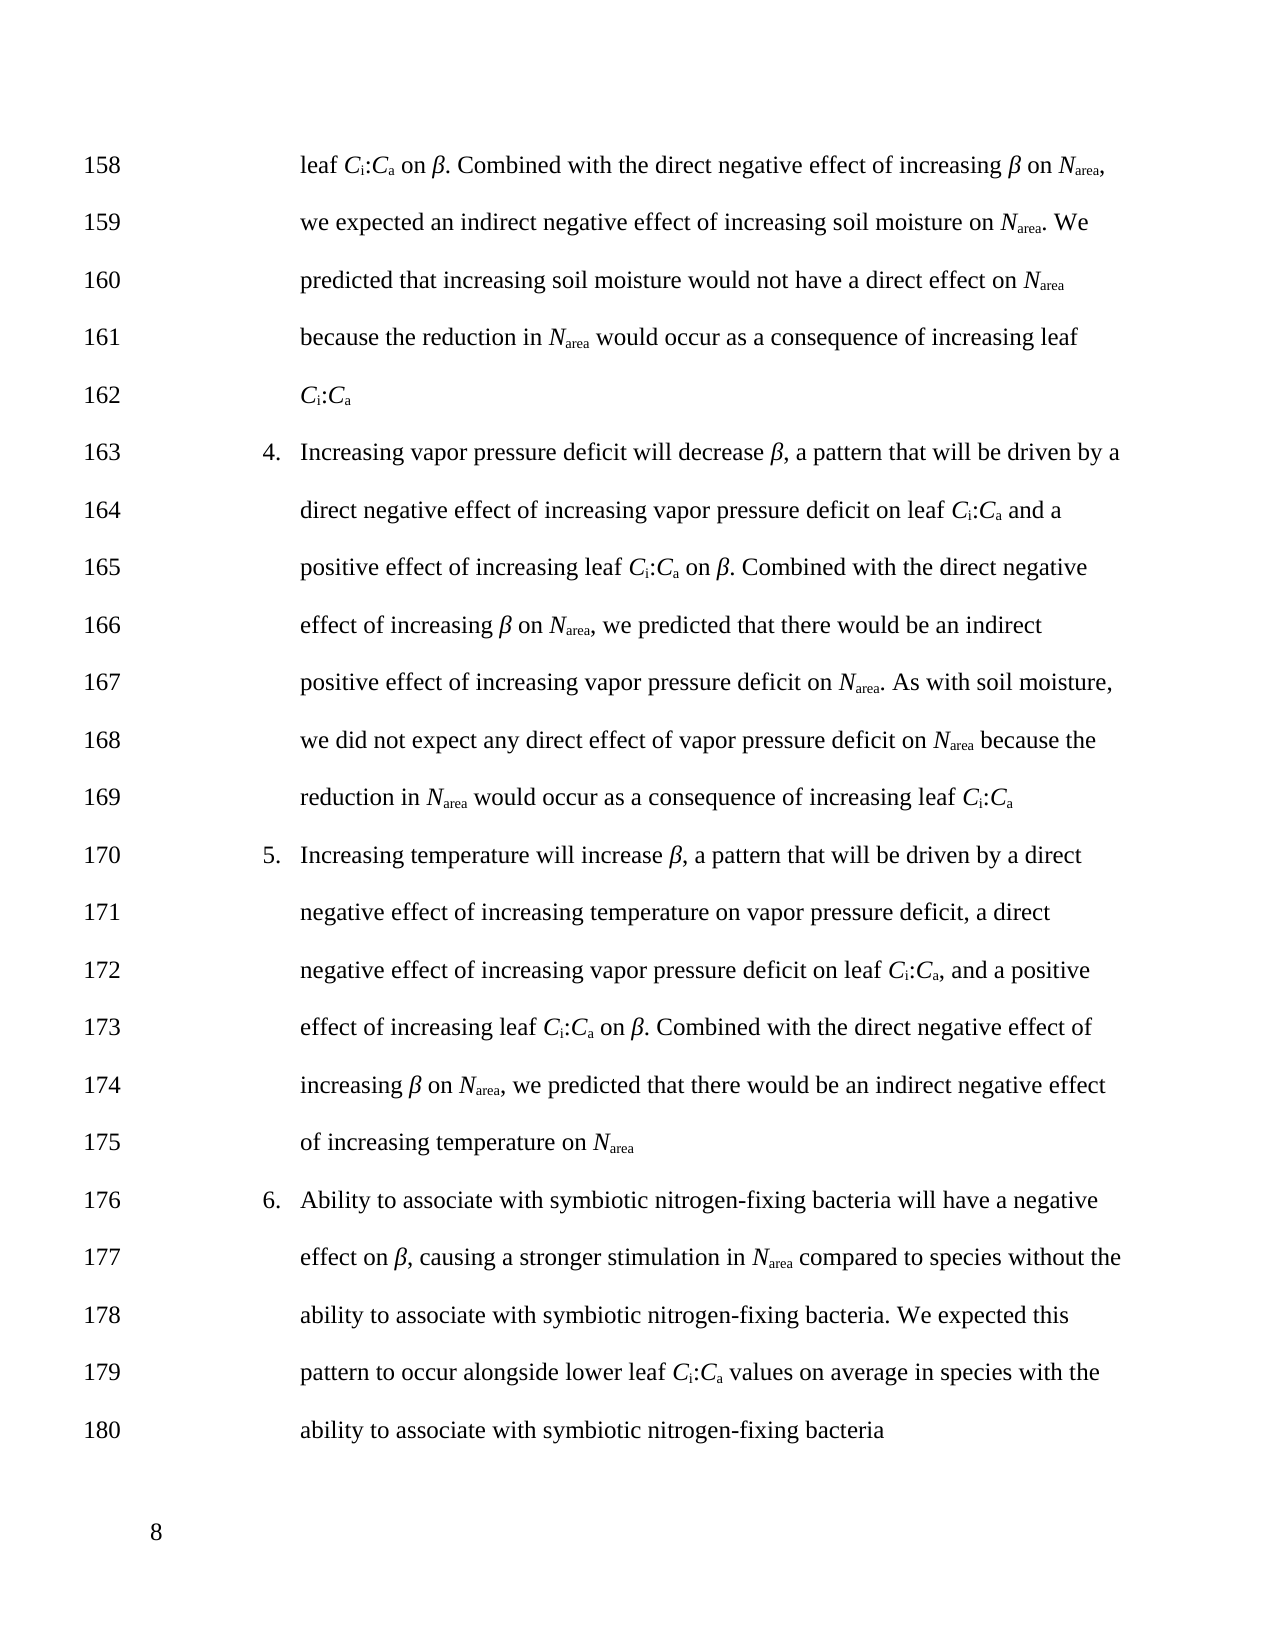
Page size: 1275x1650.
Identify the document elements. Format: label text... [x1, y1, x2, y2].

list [262, 150, 1125, 409]
list Increasing vapor pressure deficit will decrease β, a pattern that will be driven by a direct negative effect of increasing vapor pressure deficit on leaf Ci:Ca and a positive effect of increasing leaf Ci:Ca on β. Combined with the direct negative effect of increasing β on Narea, we predicted that there would be an indirect positive effect of increasing vapor pressure deficit on Narea. As with soil moisture, we did not expect any direct effect of vapor pressure deficit on Narea because the reduction in Narea would occur as a consequence of increasing leaf Ci:Ca [262, 437, 1125, 811]
list Increasing temperature will increase β, a pattern that will be driven by a direct negative effect of increasing temperature on vapor pressure deficit, a direct negative effect of increasing vapor pressure deficit on leaf Ci:Ca, and a positive effect of increasing leaf Ci:Ca on β. Combined with the direct negative effect of increasing β on Narea, we predicted that there would be an indirect negative effect of increasing temperature on Narea [262, 840, 1125, 1156]
list Ability to associate with symbiotic nitrogen-fixing bacteria will have a negative effect on β, causing a stronger stimulation in Narea compared to species without the ability to associate with symbiotic nitrogen-fixing bacteria. We expected this pattern to occur alongside lower leaf Ci:Ca values on average in species with the ability to associate with symbiotic nitrogen-fixing bacteria [262, 1185, 1125, 1444]
